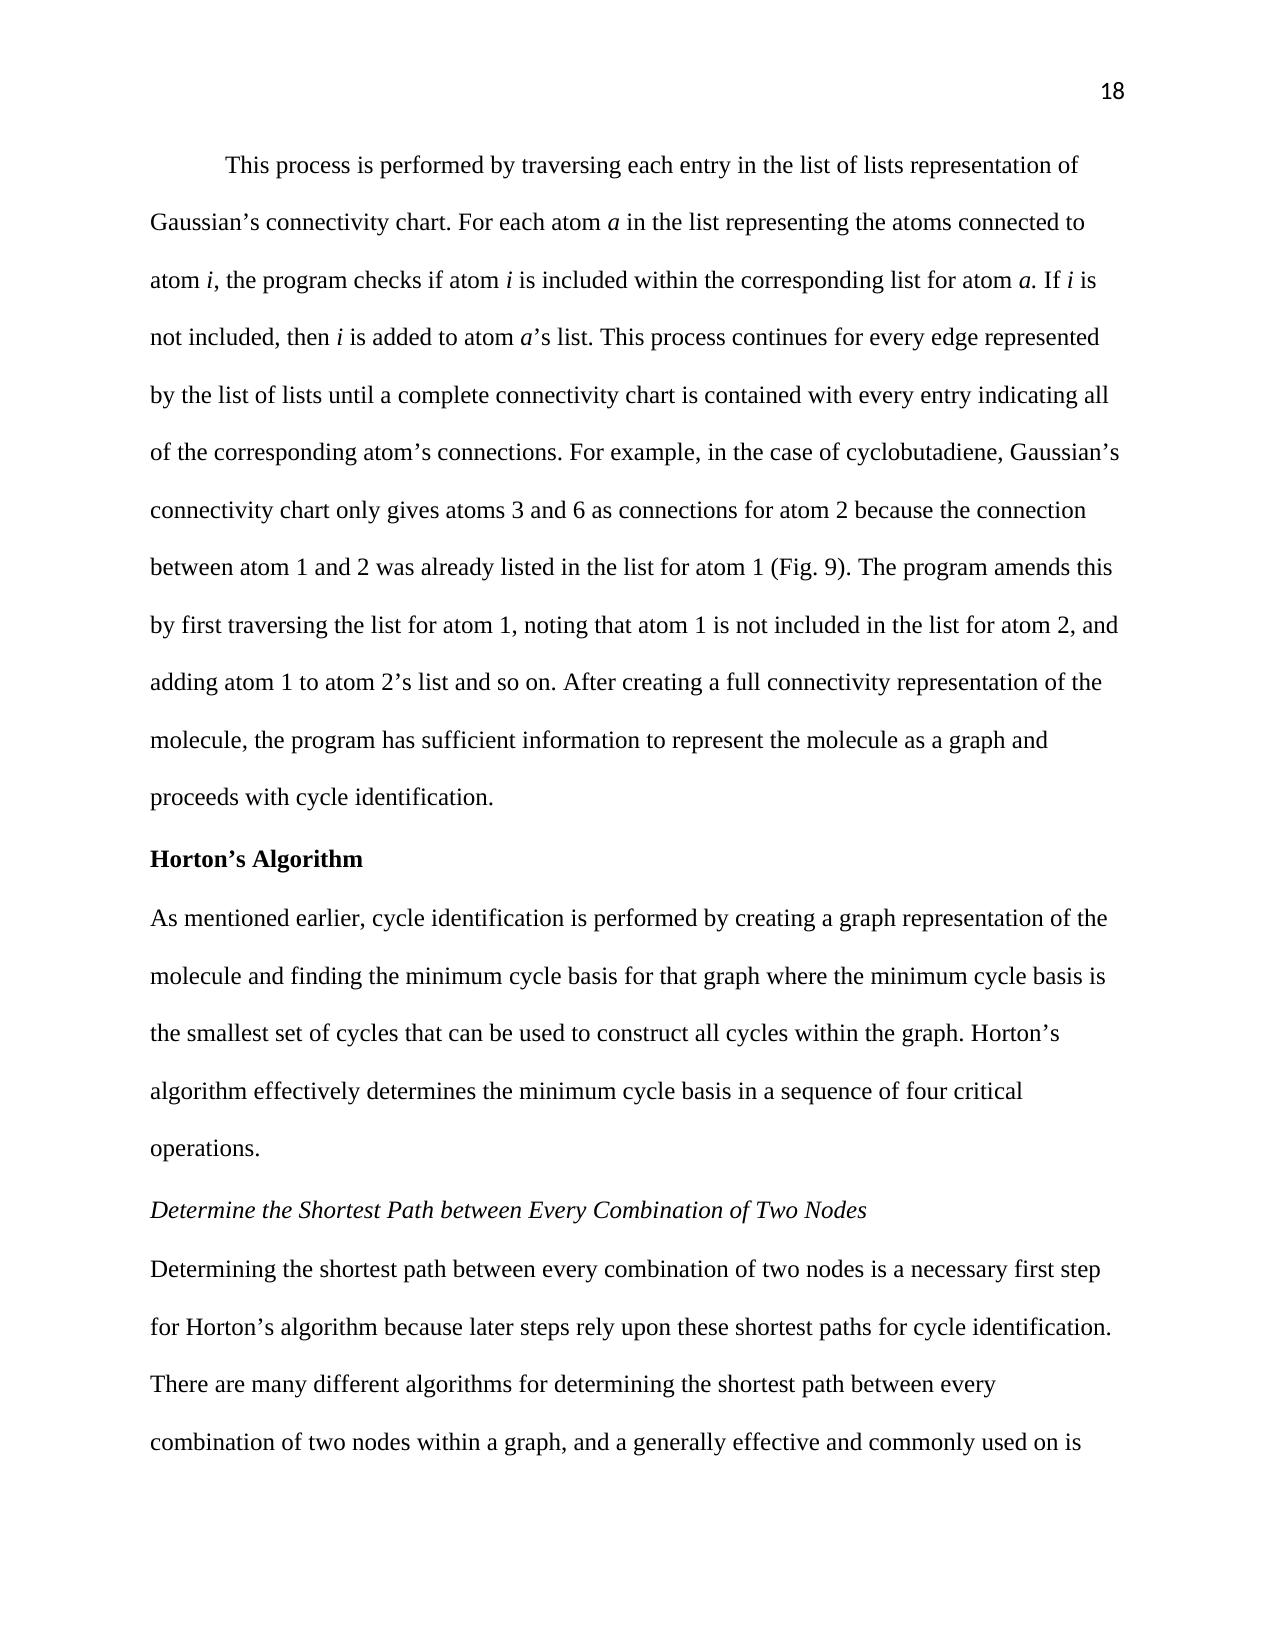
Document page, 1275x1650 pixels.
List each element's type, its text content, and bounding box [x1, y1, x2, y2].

subtitle Determine the Shortest Path between Every Combination of Two Nodes [150, 1195, 1125, 1224]
subtitle Horton’s Algorithm [150, 844, 1125, 873]
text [150, 1254, 1125, 1456]
text This process is performed by traversing each entry in the list of lists representation of Gaussian’s connectivity chart. For each atom a in the list representing the atoms connected to atom i, the program checks if atom i is included within the corresponding list for atom a. If i is not included, then i is added to atom a’s list. This process continues for every edge represented by the list of lists until a complete connectivity chart is contained with every entry indicating all of the corresponding atom’s connections. For example, in the case of cyclobutadiene, Gaussian’s connectivity chart only gives atoms 3 and 6 as connections for atom 2 because the connection between atom 1 and 2 was already listed in the list for atom 1 (Fig. 9). The program amends this by first traversing the list for atom 1, noting that atom 1 is not included in the list for atom 2, and adding atom 1 to atom 2’s list and so on. After creating a full connectivity representation of the molecule, the program has sufficient information to represent the molecule as a graph and proceeds with cycle identification. [150, 150, 1125, 811]
text As mentioned earlier, cycle identification is performed by creating a graph representation of the molecule and finding the minimum cycle basis for that graph where the minimum cycle basis is the smallest set of cycles that can be used to construct all cycles within the graph. Horton’s algorithm effectively determines the minimum cycle basis in a sequence of four critical operations. [150, 903, 1125, 1162]
